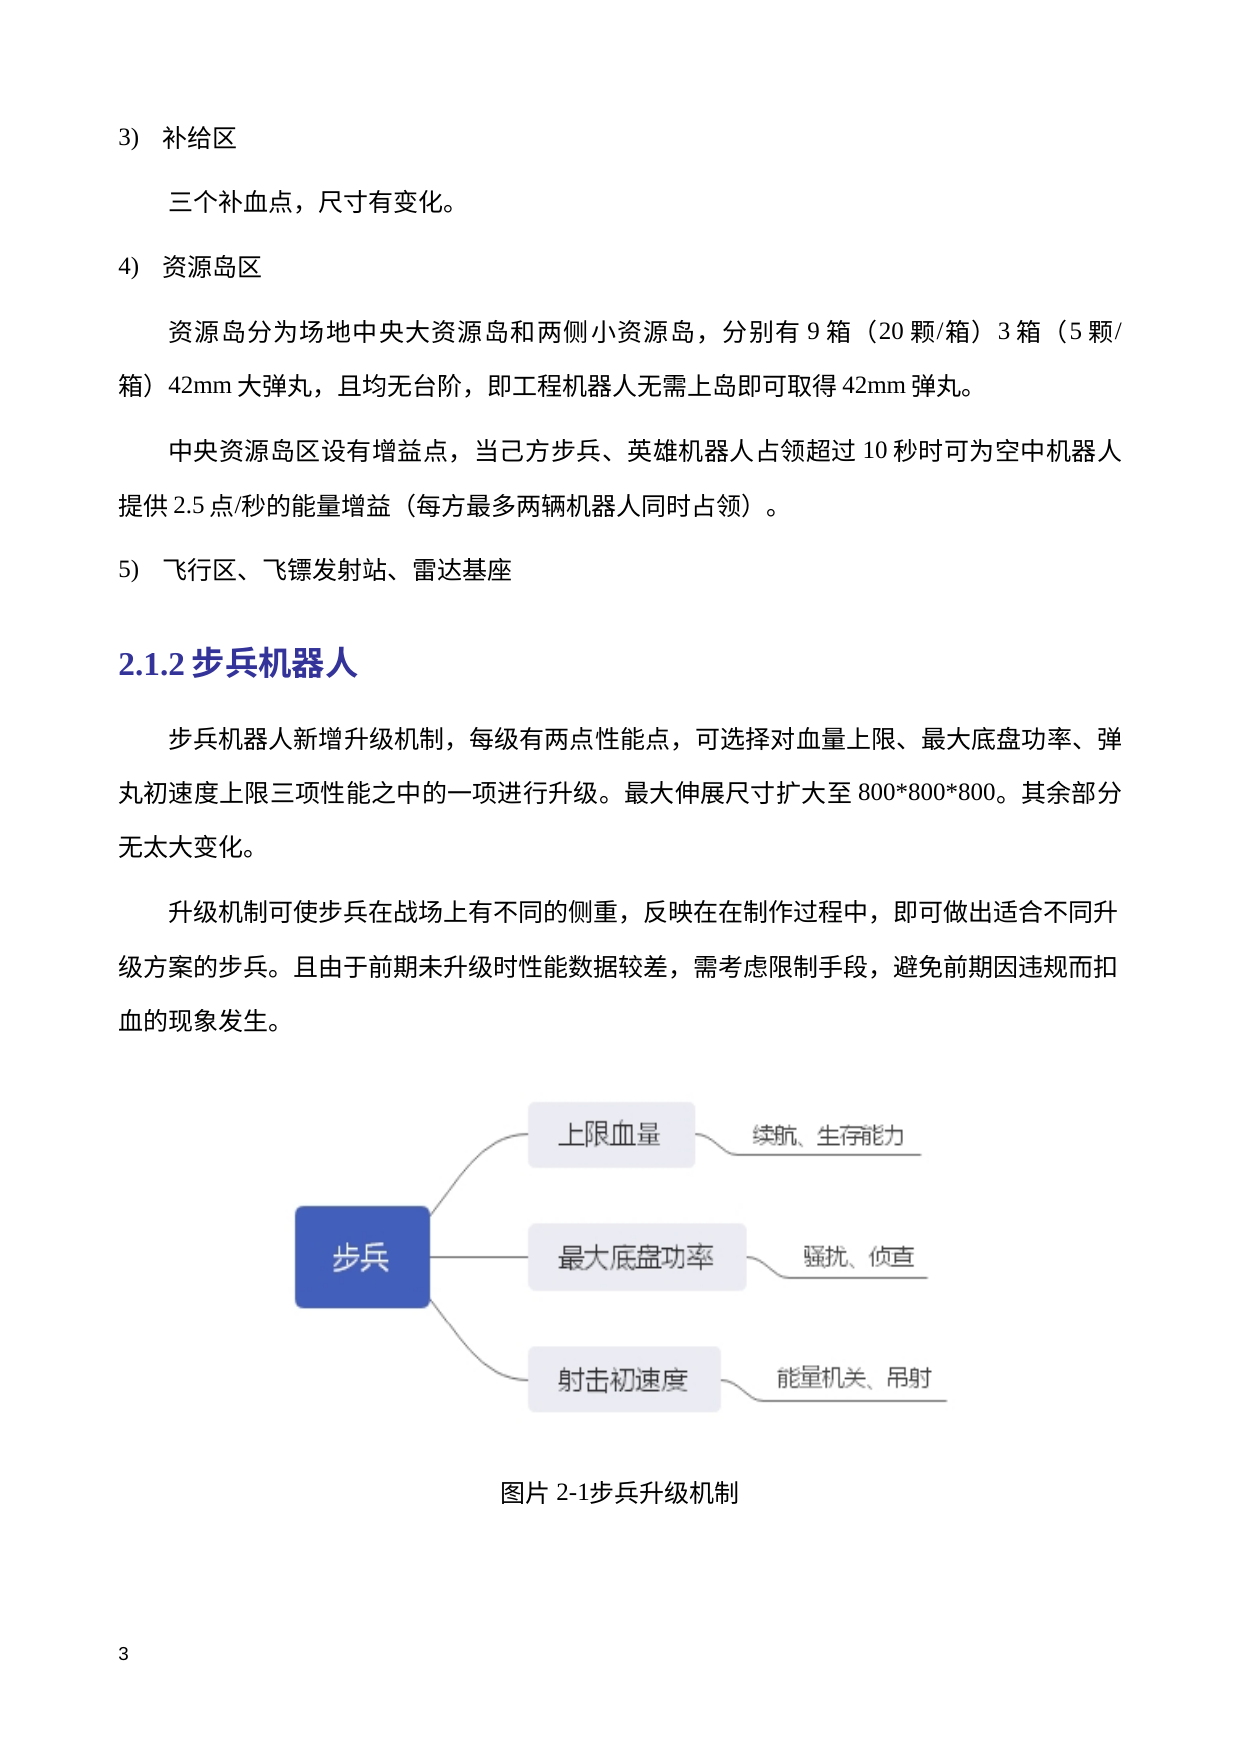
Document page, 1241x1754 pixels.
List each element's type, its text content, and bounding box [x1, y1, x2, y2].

text 中央资源岛区设有增益点，当己方步兵、英雄机器人占领超过10秒时可为空中机器人提供2.5点/秒的能量增益（每方最多两辆机器人同时占领）。 [118, 432, 1122, 522]
list 资源岛区 [118, 248, 1122, 284]
list 补给区 [118, 118, 1122, 154]
text 步兵机器人新增升级机制，每级有两点性能点，可选择对血量上限、最大底盘功率、弹丸初速度上限三项性能之中的一项进行升级。最大伸展尺寸扩大至800*800*800。其余部分无太大变化。 [118, 719, 1122, 864]
text 升级机制可使步兵在战场上有不同的侧重，反映在在制作过程中，即可做出适合不同升级方案的步兵。且由于前期未升级时性能数据较差，需考虑限制手段，避免前期因违规而扣血的现象发生。 [118, 893, 1122, 1038]
text 三个补血点，尺寸有变化。 [118, 183, 1122, 219]
text 资源岛分为场地中央大资源岛和两侧小资源岛，分别有9箱（20颗/箱）3箱（5颗/箱）42mm大弹丸，且均无台阶，即工程机器人无需上岛即可取得42mm弹丸。 [118, 312, 1122, 403]
picture [260, 1066, 980, 1449]
subtitle 2.1.2步兵机器人 [118, 636, 1122, 685]
text 图片 2-1步兵升级机制 [118, 1473, 1122, 1510]
list 飞行区、飞镖发射站、雷达基座 [118, 551, 1122, 587]
